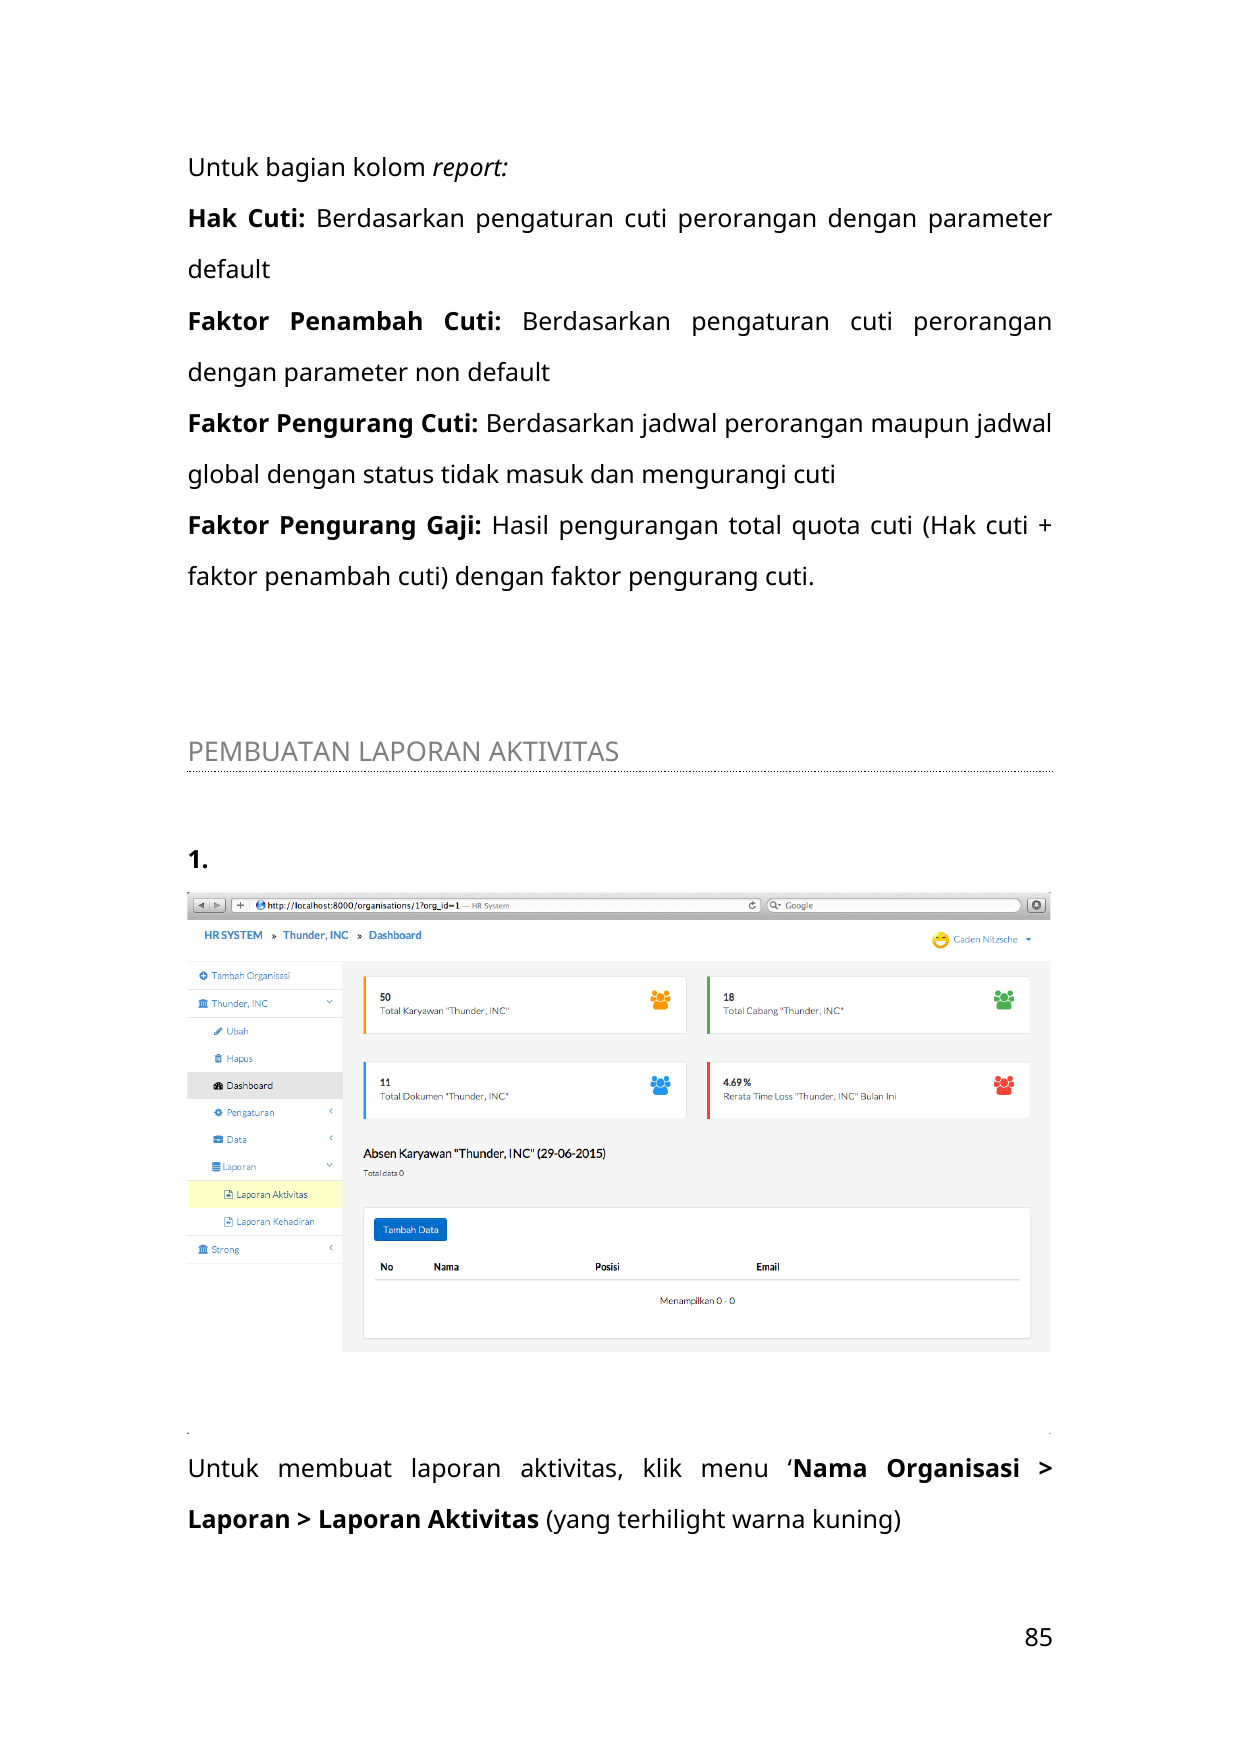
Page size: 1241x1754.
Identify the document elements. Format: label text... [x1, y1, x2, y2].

picture [187, 892, 1051, 1434]
text Faktor Pengurang Cuti: Berdasarkan jadwal perorangan maupun jadwal global dengan status tidak masuk dan mengurangi cuti [187, 405, 1053, 490]
text Hak Cuti: Berdasarkan pengaturan cuti perorangan dengan parameter default [187, 201, 1053, 286]
text Untuk membuat laporan aktivitas, klik menu ‘Nama Organisasi > Laporan > Laporan Aktivitas (yang terhilight warna kuning) [187, 1451, 1053, 1536]
text Untuk bagian kolom report: [187, 150, 1053, 184]
text Faktor Pengurang Gaji: Hasil pengurangan total quota cuti (Hak cuti + faktor penambah cuti) dengan faktor pengurang cuti. [187, 507, 1053, 592]
text 1. [187, 842, 1053, 876]
subtitle PEMBUATAN LAPORAN Aktivitas [187, 732, 1053, 772]
text Faktor Penambah Cuti: Berdasarkan pengaturan cuti perorangan dengan parameter non default [187, 303, 1053, 388]
